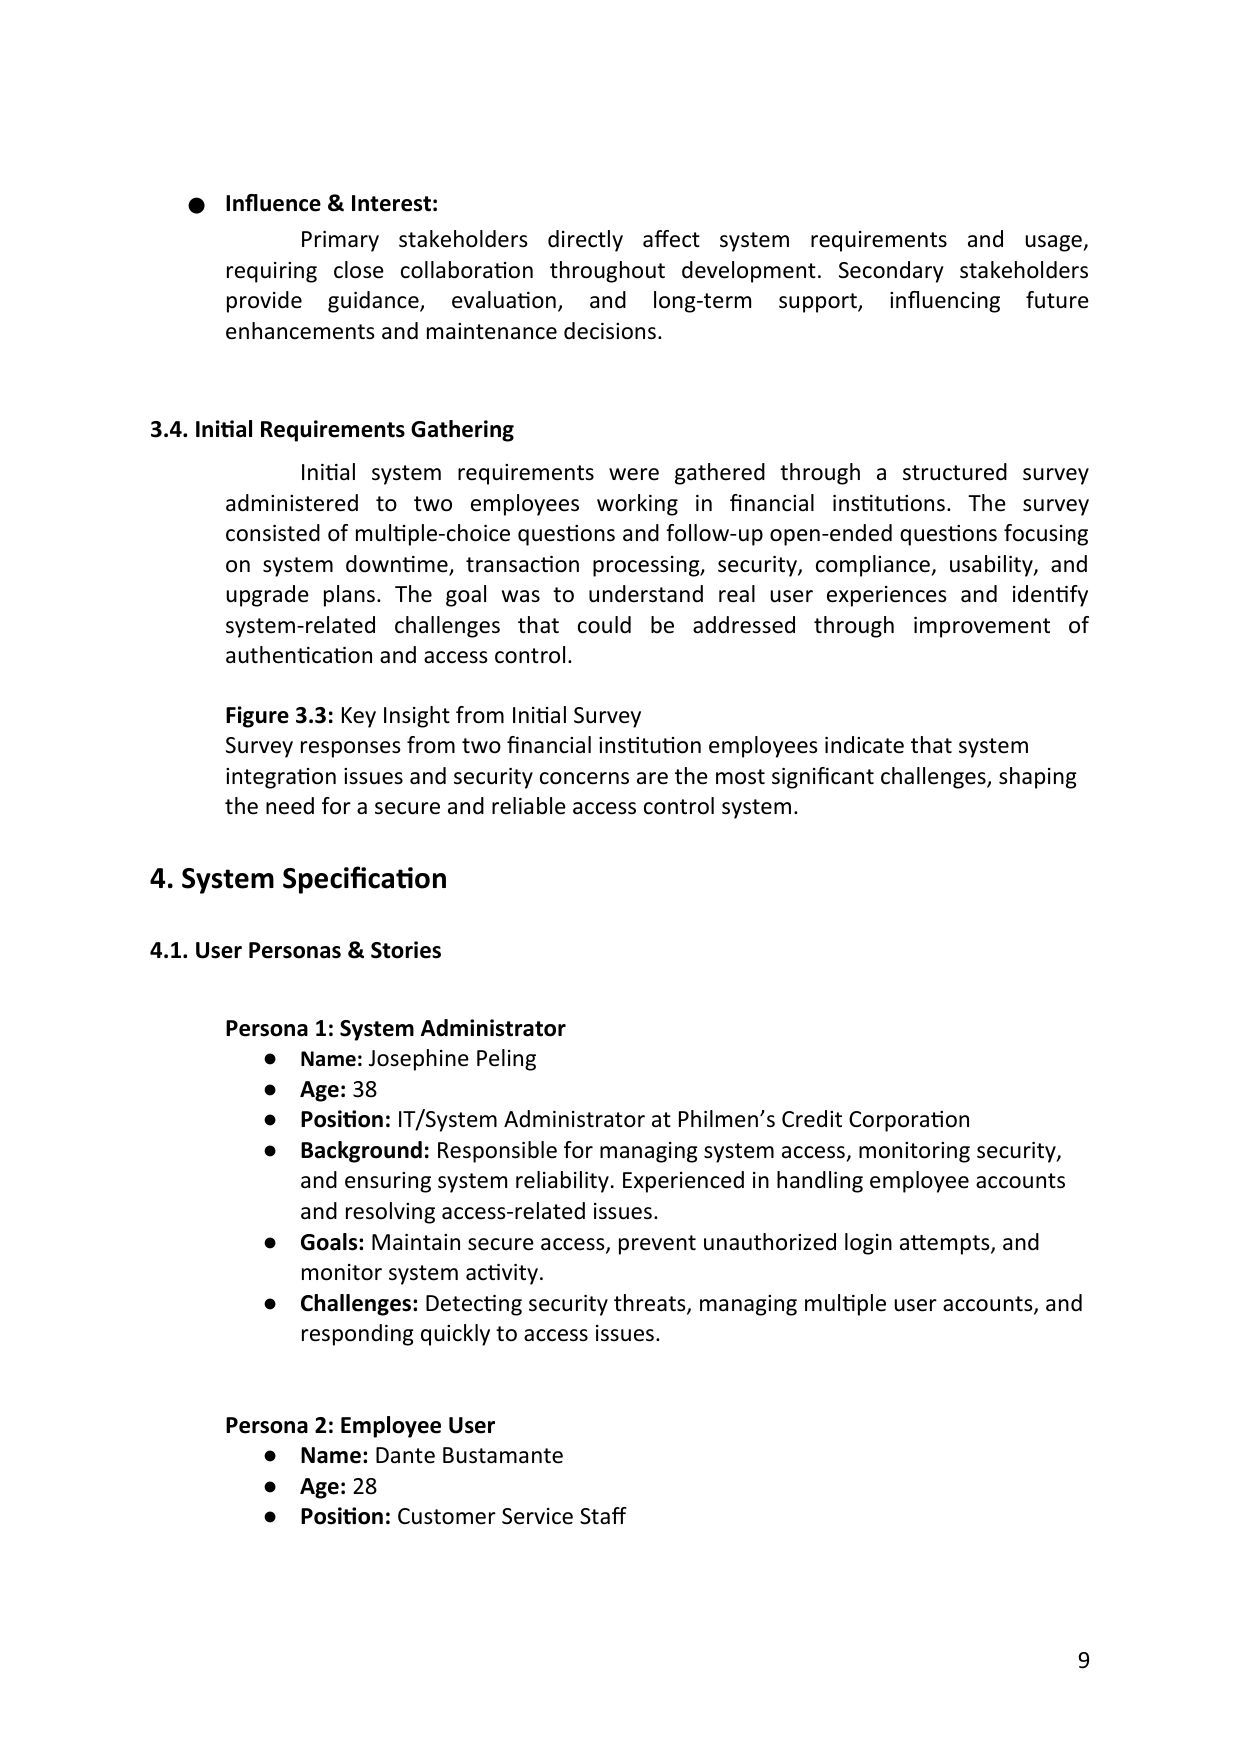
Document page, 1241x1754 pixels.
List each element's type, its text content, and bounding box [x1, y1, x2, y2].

text Persona 1: System Administrator [150, 1012, 1090, 1042]
subtitle 4. System Specification [150, 858, 1090, 896]
list Age: 38 [262, 1073, 1090, 1103]
list Position: Customer Service Staff [262, 1500, 1090, 1531]
list Background: Responsible for managing system access, monitoring security, and ensuring system reliability. Experienced in handling employee accounts and resolving access-related issues. [262, 1134, 1090, 1226]
list Position: IT/System Administrator at Philmen’s Credit Corporation [262, 1103, 1090, 1134]
text Initial system requirements were gathered through a structured survey administered to two employees working in financial institutions. The survey consisted of multiple-choice questions and follow-up open-ended questions focusing on system downtime, transaction processing, security, compliance, usability, and upgrade plans. The goal was to understand real user experiences and identify system-related challenges that could be addressed through improvement of authentication and access control. [225, 456, 1090, 670]
text Persona 2: Employee User [225, 1409, 1090, 1439]
list Age: 28 [262, 1470, 1090, 1500]
subtitle 4.1. User Personas & Stories [150, 934, 1090, 964]
list Challenges: Detecting security threats, managing multiple user accounts, and responding quickly to access issues. [262, 1287, 1090, 1348]
subtitle 3.4. Initial Requirements Gathering [150, 413, 1090, 444]
list Name: Josephine Peling [262, 1042, 1090, 1073]
text Figure 3.3: Key Insight from Initial Survey Survey responses from two financial institution employees indicate that system integration issues and security concerns are the most significant challenges, shaping the need for a secure and reliable access control system. [225, 670, 1090, 821]
list Influence & Interest: [187, 181, 1090, 223]
list Goals: Maintain secure access, prevent unauthorized login attempts, and monitor system activity. [262, 1226, 1090, 1287]
list Name: Dante Bustamante [262, 1439, 1090, 1470]
text Primary stakeholders directly affect system requirements and usage, requiring close collaboration throughout development. Secondary stakeholders provide guidance, evaluation, and long-term support, influencing future enhancements and maintenance decisions. [225, 223, 1090, 345]
